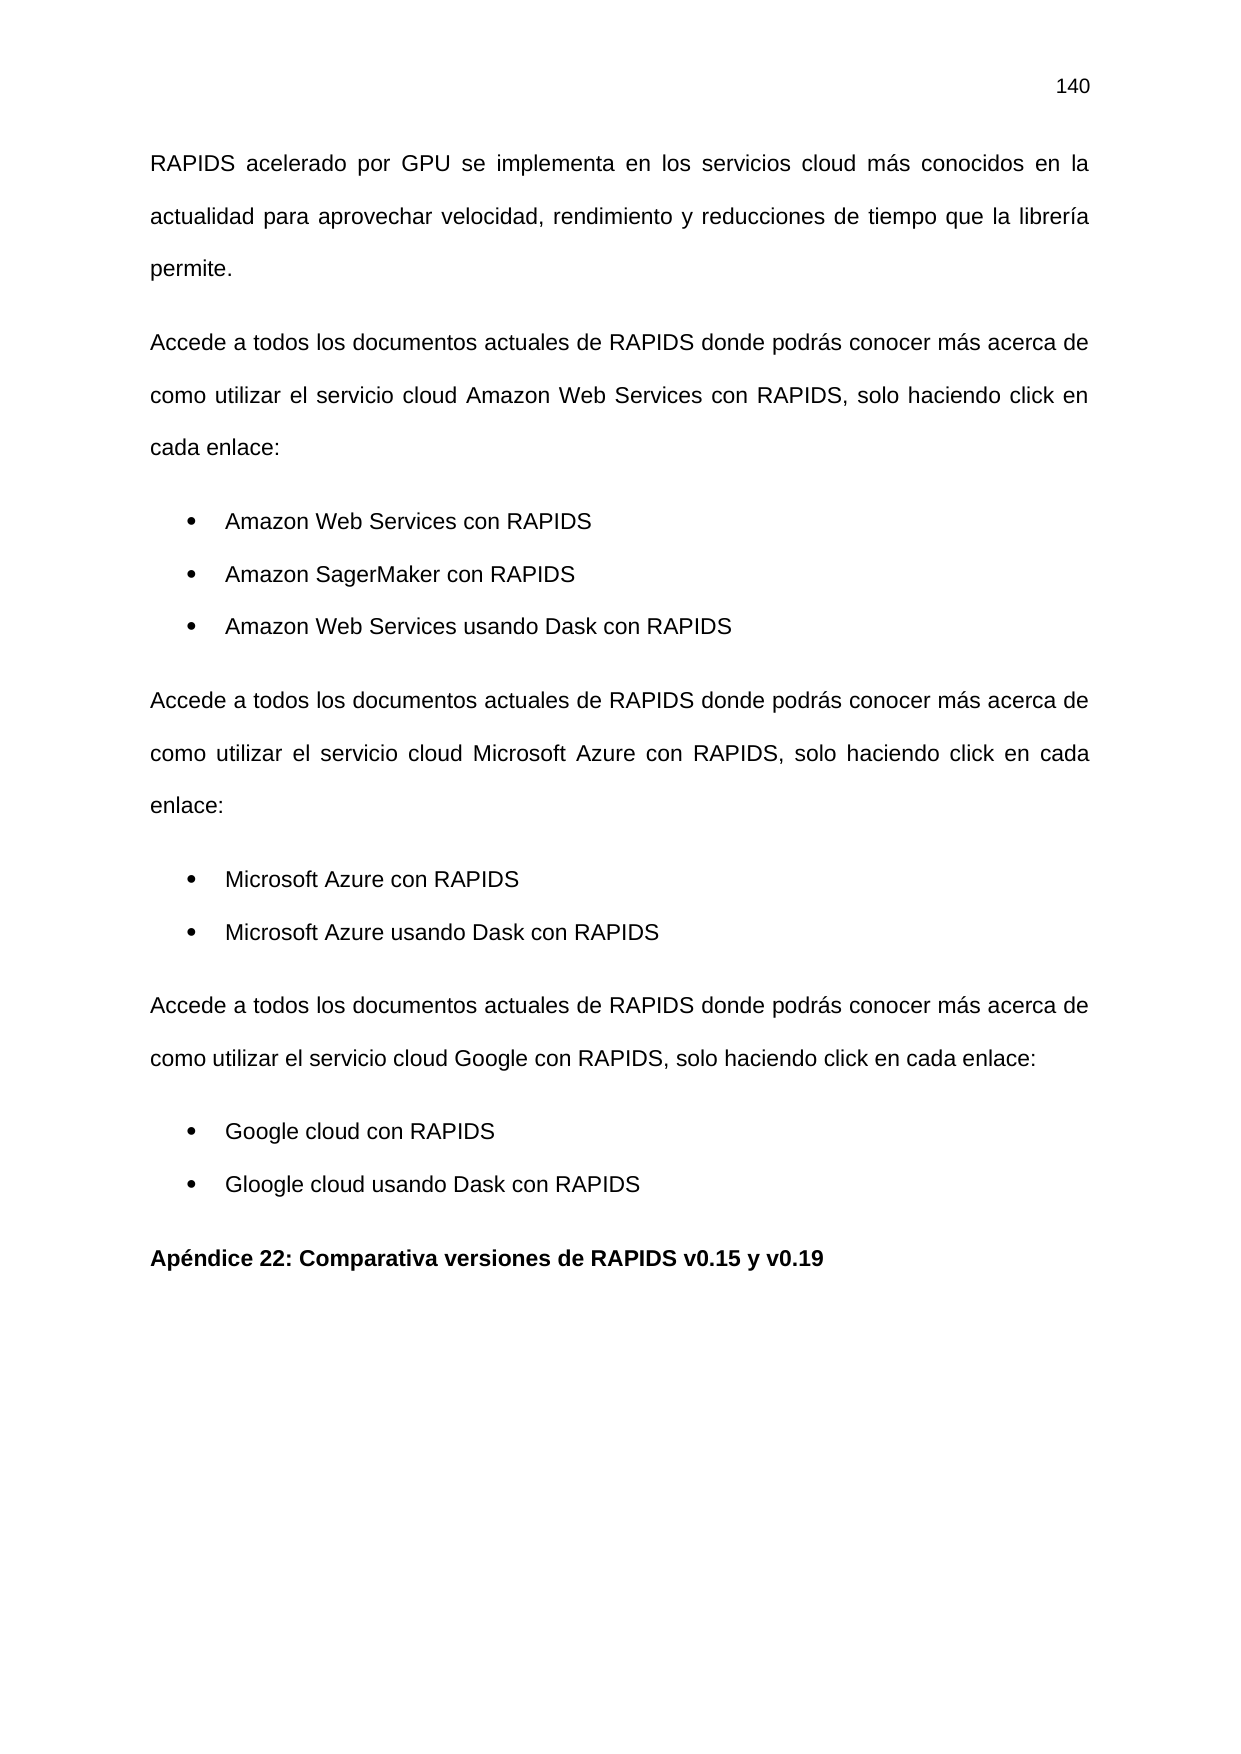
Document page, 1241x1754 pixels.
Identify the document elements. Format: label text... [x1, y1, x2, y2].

text Accede a todos los documentos actuales de RAPIDS donde podrás conocer más acerca de como utilizar el servicio cloud Amazon Web Services con RAPIDS, solo haciendo click en cada enlace: [150, 329, 1090, 461]
list Google cloud con RAPIDS [187, 1118, 1090, 1145]
text Apéndice 22: Comparativa versiones de RAPIDS v0.15 y v0.19 [150, 1244, 1090, 1271]
list Microsoft Azure usando Dask con RAPIDS [187, 918, 1090, 945]
text Accede a todos los documentos actuales de RAPIDS donde podrás conocer más acerca de como utilizar el servicio cloud Google con RAPIDS, solo haciendo click en cada enlace: [150, 992, 1090, 1071]
list Microsoft Azure con RAPIDS [187, 866, 1090, 892]
list Gloogle cloud usando Dask con RAPIDS [187, 1171, 1090, 1197]
list Amazon SagerMaker con RAPIDS [187, 561, 1090, 587]
text RAPIDS acelerado por GPU se implementa en los servicios cloud más conocidos en la actualidad para aprovechar velocidad, rendimiento y reducciones de tiempo que la librería permite. [150, 150, 1090, 282]
text Accede a todos los documentos actuales de RAPIDS donde podrás conocer más acerca de como utilizar el servicio cloud Microsoft Azure con RAPIDS, solo haciendo click en cada enlace: [150, 687, 1090, 819]
list Amazon Web Services usando Dask con RAPIDS [187, 613, 1090, 640]
list Amazon Web Services con RAPIDS [187, 508, 1090, 534]
